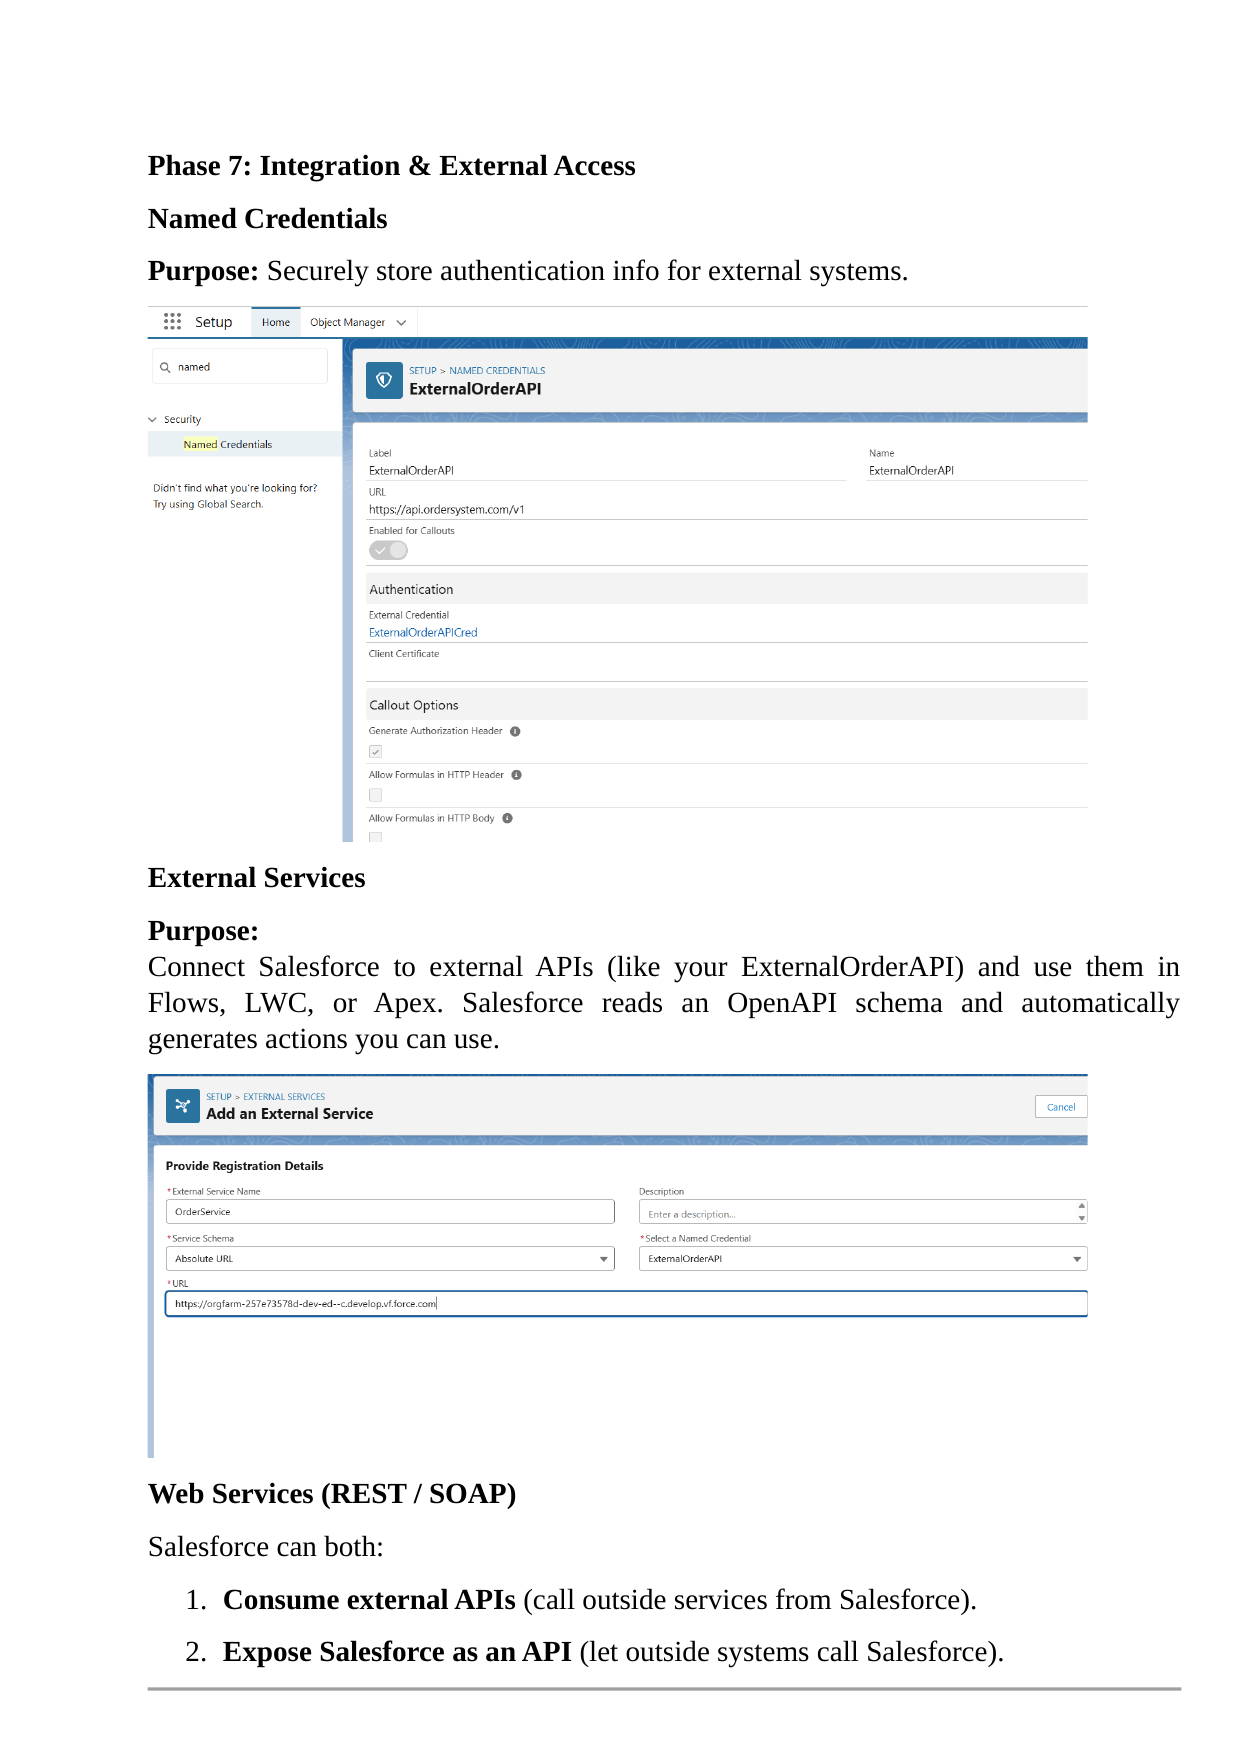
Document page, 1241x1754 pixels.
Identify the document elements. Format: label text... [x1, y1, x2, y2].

list Expose Salesforce as an API (let outside systems call Salesforce). [185, 1634, 1181, 1668]
text Named Credentials [148, 201, 1181, 234]
list Consume external APIs (call outside services from Salesforce). [185, 1582, 1181, 1615]
text Purpose: Connect Salesforce to external APIs (like your ExternalOrderAPI) and use them in Flows, LWC, or Apex. Salesforce reads an OpenAPI schema and automatically generates actions you can use. [148, 913, 1181, 1055]
text Purpose: Securely store authentication info for external systems. [148, 253, 1181, 287]
text Phase 7: Integration & External Access [148, 148, 1181, 181]
picture [147, 1074, 1088, 1458]
picture [147, 306, 1088, 842]
text Web Services (REST / SOAP) [148, 1476, 1181, 1510]
text Salesforce can both: [148, 1529, 1181, 1562]
text External Services [148, 860, 1181, 894]
